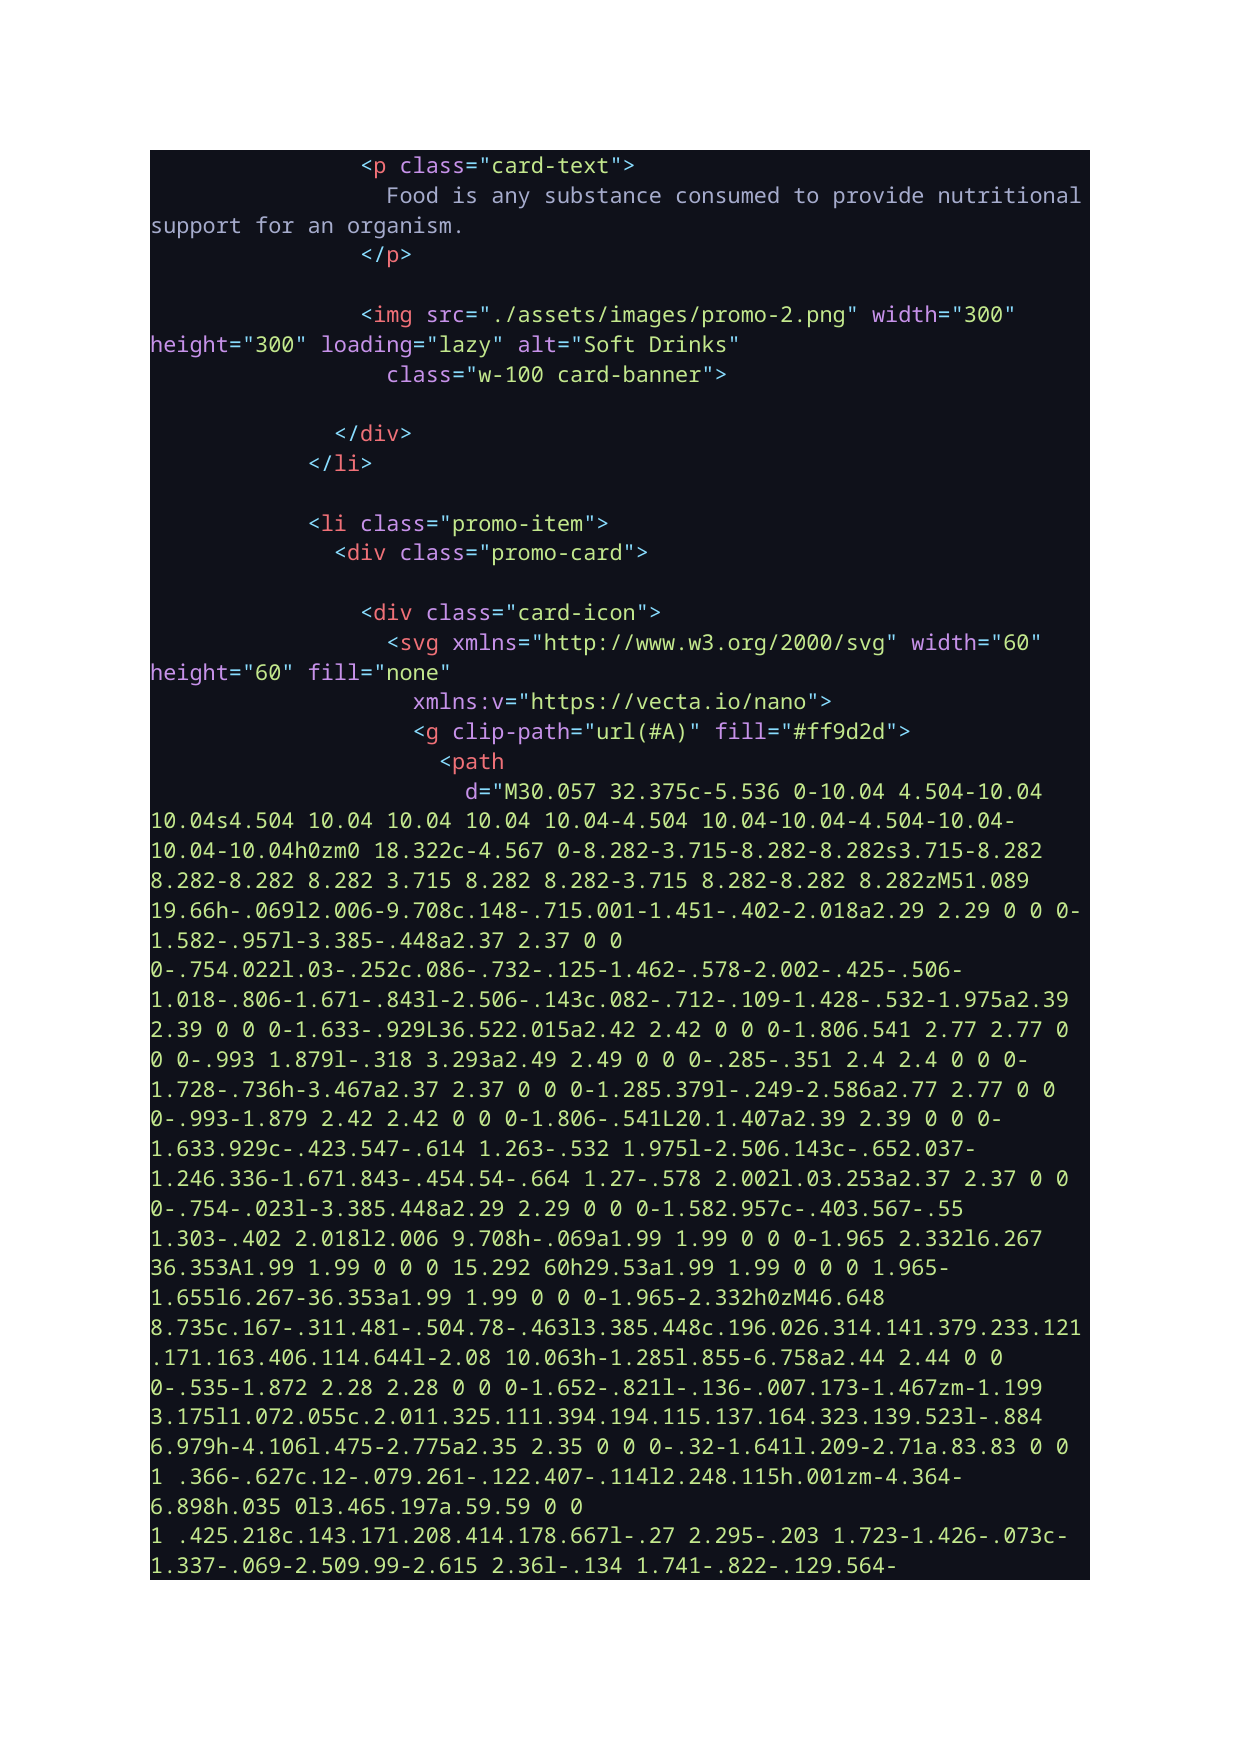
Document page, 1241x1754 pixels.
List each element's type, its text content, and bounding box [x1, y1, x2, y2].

text <div class="card-icon"> [150, 597, 1090, 627]
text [150, 776, 1090, 1580]
text <p class="card-text"> [150, 150, 1090, 180]
text class="w-100 card-banner"> [150, 358, 1090, 388]
text </li> [150, 448, 1090, 478]
text <img src="./assets/images/promo-2.png" width="300" height="300" loading="lazy" alt="Soft Drinks" [150, 299, 1090, 358]
text </div> [150, 418, 1090, 448]
text <div class="promo-card"> [150, 537, 1090, 567]
text <svg xmlns="http://www.w3.org/2000/svg" width="60" height="60" fill="none" [150, 627, 1090, 686]
text Food is any substance consumed to provide nutritional support for an organism. [150, 180, 1090, 239]
text <g clip-path="url(#A)" fill="#ff9d2d"> [150, 716, 1090, 746]
text <li class="promo-item"> [150, 507, 1090, 537]
text </p> [150, 239, 1090, 269]
text <path [150, 746, 1090, 776]
text xmlns:v="https://vecta.io/nano"> [150, 686, 1090, 716]
